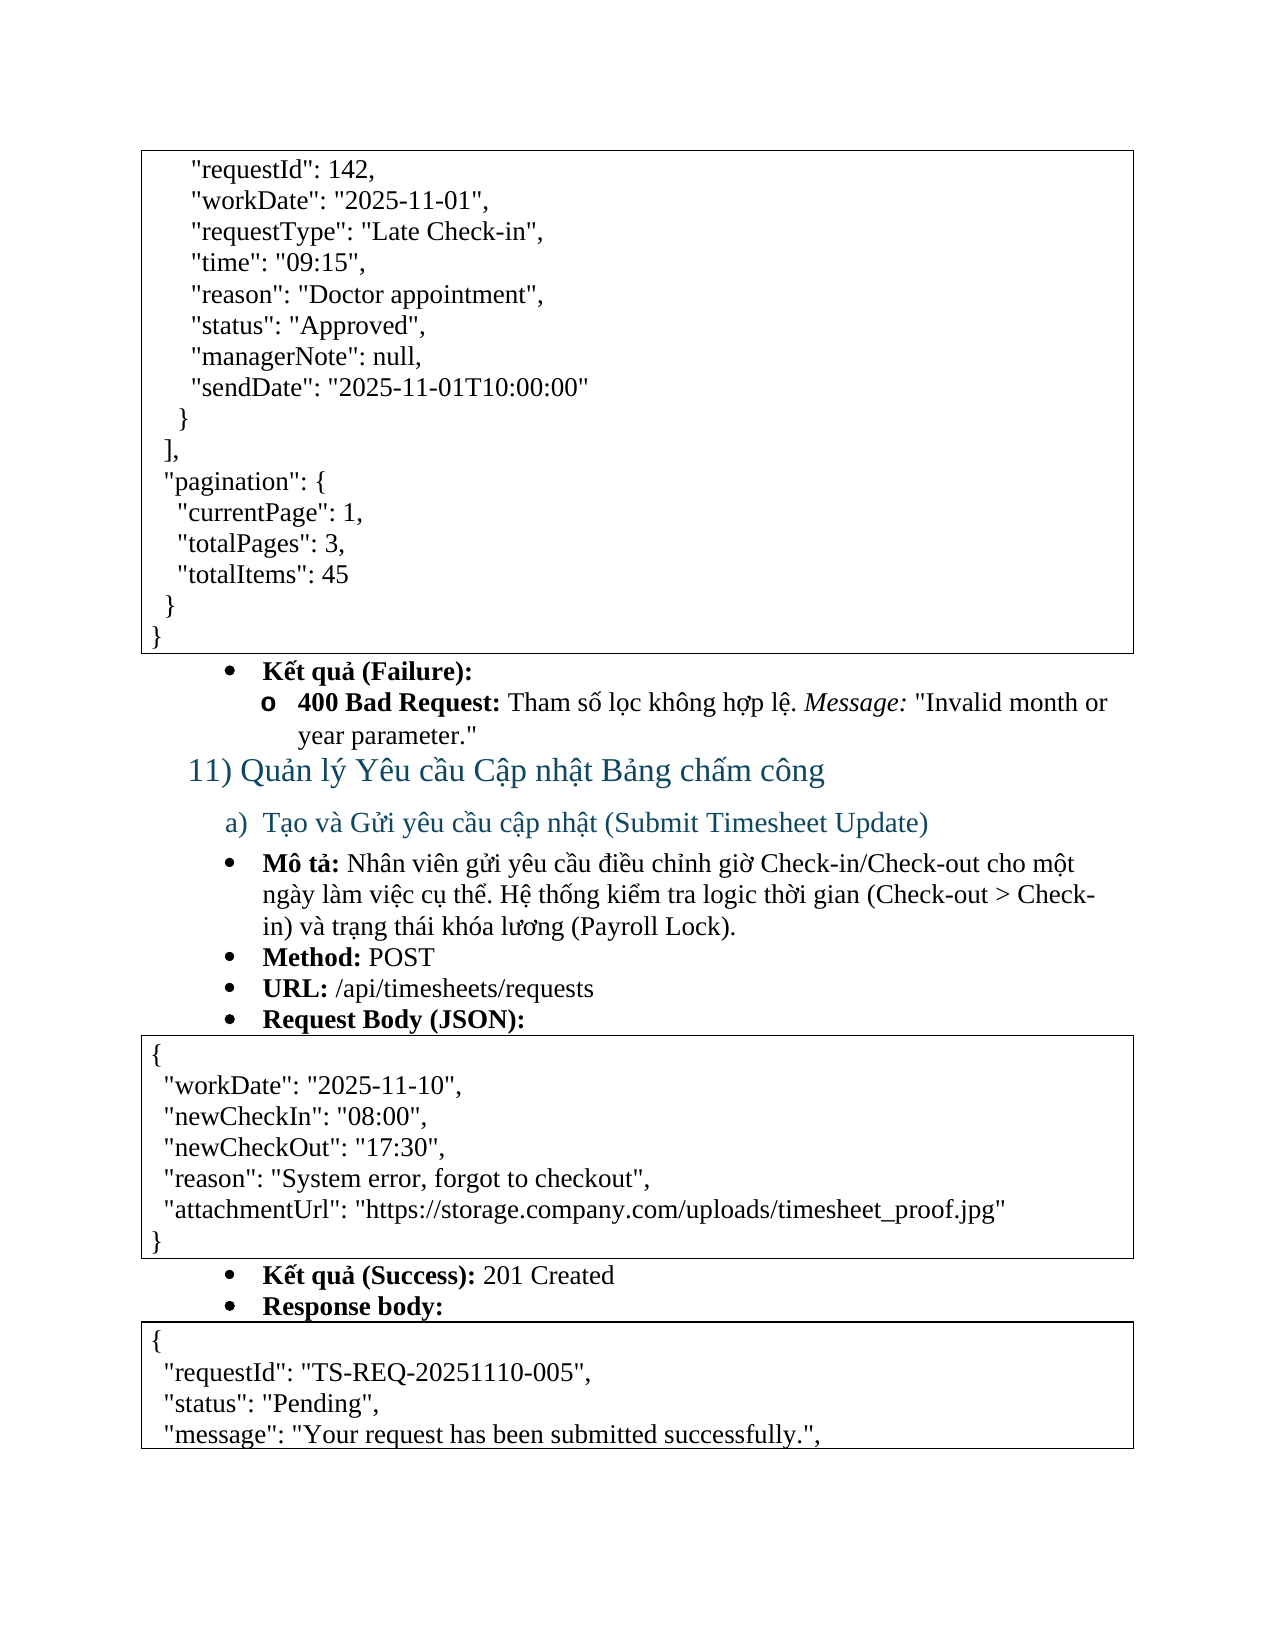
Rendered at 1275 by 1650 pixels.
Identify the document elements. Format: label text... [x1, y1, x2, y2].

text "newCheckIn": "08:00", [150, 1100, 1125, 1131]
text } [150, 402, 1125, 433]
text ], [150, 433, 1125, 464]
text } [142, 1221, 1133, 1258]
text "requestId": 142, [142, 151, 1133, 184]
subtitle Tạo và Gửi yêu cầu cập nhật (Submit Timesheet Update) [225, 805, 1125, 839]
text "reason": "Doctor appointment", [150, 278, 1125, 309]
text "totalItems": 45 [150, 558, 1125, 589]
text "pagination": { [150, 464, 1125, 496]
text "time": "09:15", [150, 247, 1125, 278]
list Kết quả (Success): 201 Created [225, 1259, 1125, 1290]
text } [142, 617, 1133, 653]
text { [142, 1323, 1133, 1356]
list URL: /api/timesheets/requests [225, 972, 1125, 1003]
text "message": "Your request has been submitted successfully.", [150, 1418, 1125, 1448]
list Kết quả (Failure): [225, 654, 1125, 686]
text "attachmentUrl": "https://storage.company.com/uploads/timesheet_proof.jpg" [150, 1193, 1125, 1221]
text "currentPage": 1, [150, 496, 1125, 527]
text "workDate": "2025-11-01", [150, 184, 1125, 215]
text "status": "Approved", [150, 309, 1125, 340]
text "requestId": "TS-REQ-20251110-005", [150, 1356, 1125, 1387]
list Request Body (JSON): [225, 1003, 1125, 1034]
text "workDate": "2025-11-10", [150, 1069, 1125, 1100]
text "newCheckOut": "17:30", [150, 1131, 1125, 1162]
list 400 Bad Request: Tham số lọc không hợp lệ. Message: "Invalid month or year parameter." [260, 686, 1125, 750]
list Mô tả: Nhân viên gửi yêu cầu điều chỉnh giờ Check-in/Check-out cho một ngày làm việc cụ thể. Hệ thống kiểm tra logic thời gian (Check-out > Check-in) và trạng thái khóa lương (Payroll Lock). [225, 847, 1125, 941]
list Method: POST [225, 941, 1125, 972]
text "requestType": "Late Check-in", [150, 215, 1125, 247]
subtitle 11) Quản lý Yêu cầu Cập nhật Bảng chấm công [187, 750, 1125, 789]
text "status": "Pending", [150, 1387, 1125, 1418]
text "totalPages": 3, [150, 527, 1125, 558]
text "managerNote": null, [150, 340, 1125, 371]
text "reason": "System error, forgot to checkout", [150, 1162, 1125, 1193]
text { [142, 1036, 1133, 1069]
text "sendDate": "2025-11-01T10:00:00" [150, 371, 1125, 402]
list Response body: [225, 1290, 1125, 1321]
text } [150, 589, 1125, 617]
